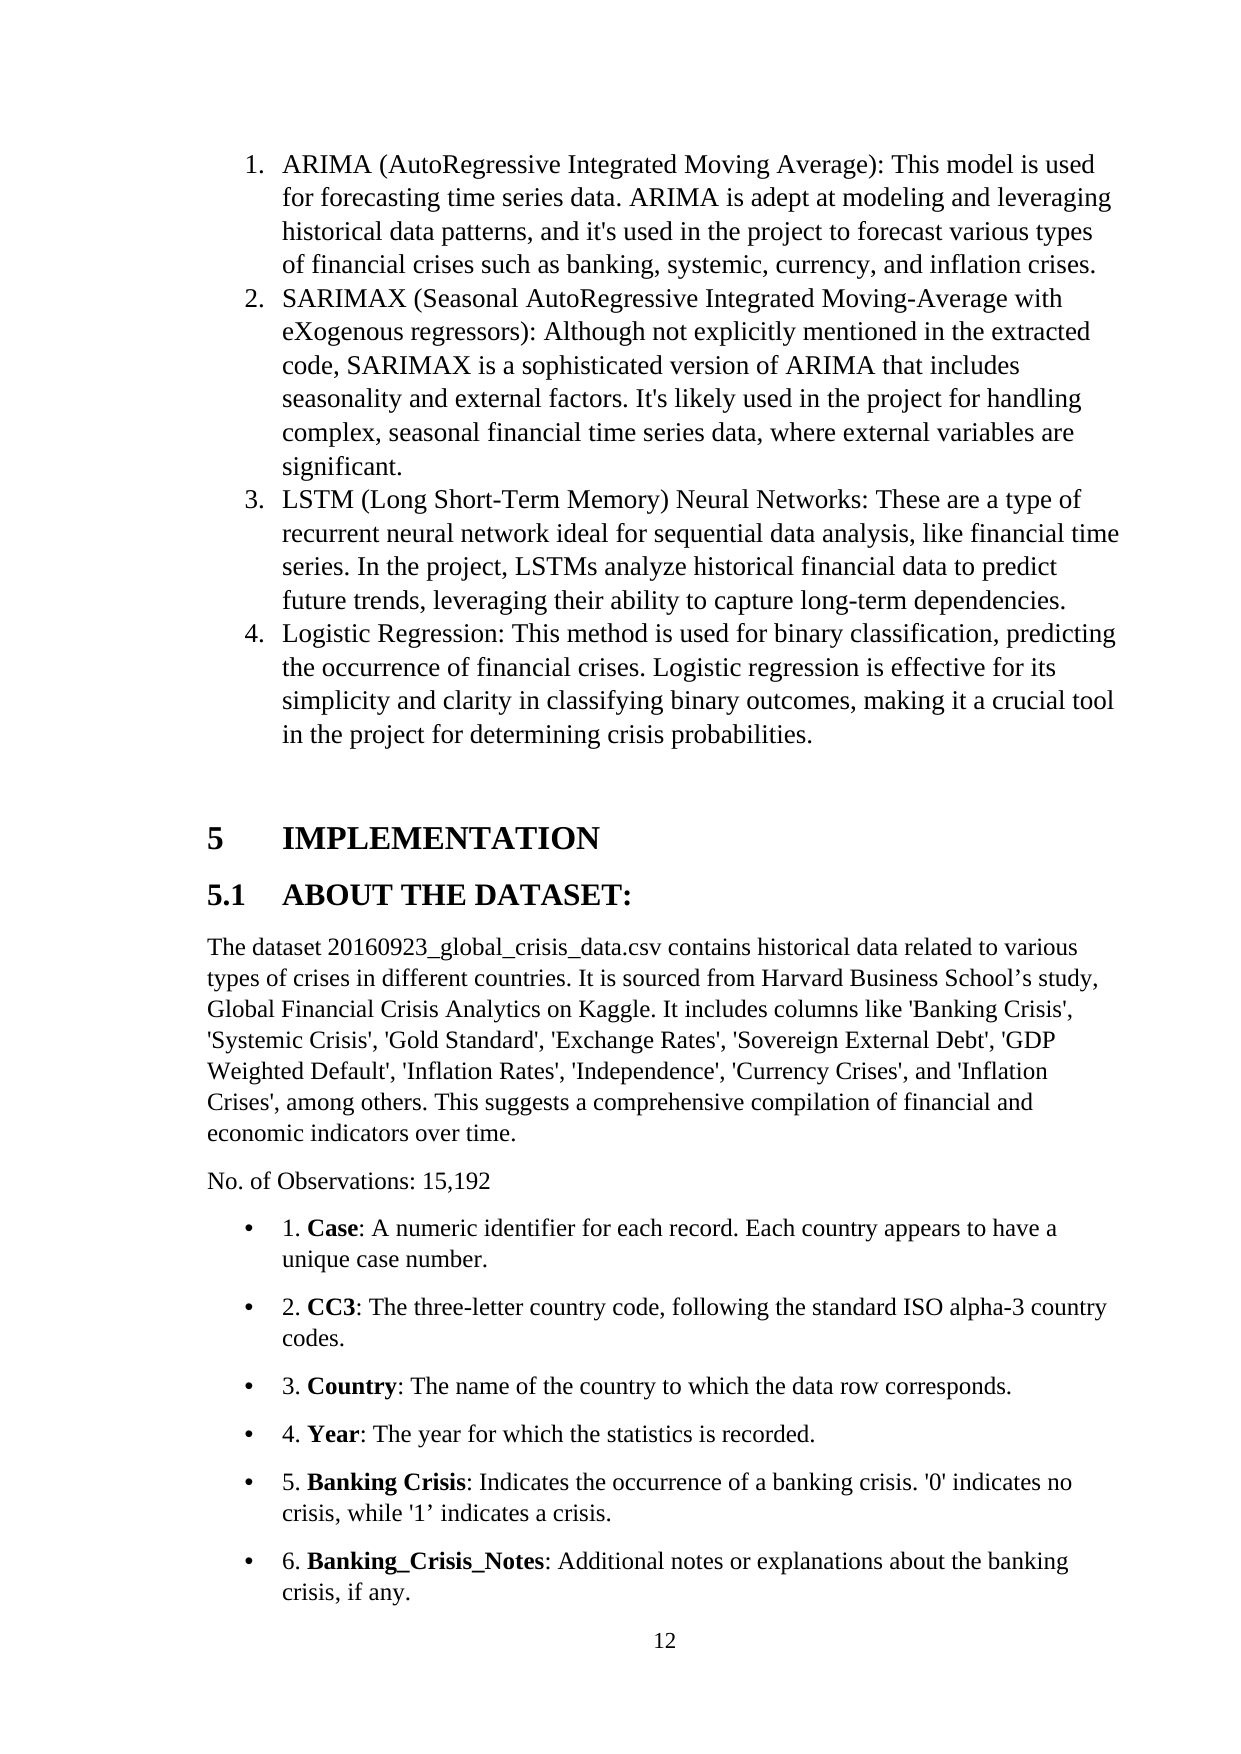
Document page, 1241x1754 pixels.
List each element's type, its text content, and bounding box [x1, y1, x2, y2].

list 1. Case: A numeric identifier for each record. Each country appears to have a unique case number. [244, 1213, 1122, 1273]
list Logistic Regression: This method is used for binary classification, predicting the occurrence of financial crises. Logistic regression is effective for its simplicity and clarity in classifying binary outcomes, making it a crucial tool in the project for determining crisis probabilities. [244, 617, 1122, 749]
list 2. CC3: The three-letter country code, following the standard ISO alpha-3 country codes. [244, 1292, 1122, 1352]
text 5.1 ABOUT THE DATASET: [207, 876, 1122, 912]
list 6. Banking_Crisis_Notes: Additional notes or explanations about the banking crisis, if any. [244, 1546, 1122, 1606]
list ARIMA (AutoRegressive Integrated Moving Average): This model is used for forecasting time series data. ARIMA is adept at modeling and leveraging historical data patterns, and it's used in the project to forecast various types of financial crises such as banking, systemic, currency, and inflation crises. [244, 148, 1122, 279]
list 5. Banking Crisis: Indicates the occurrence of a banking crisis. '0' indicates no crisis, while '1’ indicates a crisis. [244, 1467, 1122, 1527]
list LSTM (Long Short-Term Memory) Neural Networks: These are a type of recurrent neural network ideal for sequential data analysis, like financial time series. In the project, LSTMs analyze historical financial data to predict future trends, leveraging their ability to capture long-term dependencies. [244, 483, 1122, 615]
list SARIMAX (Seasonal AutoRegressive Integrated Moving-Average with eXogenous regressors): Although not explicitly mentioned in the extracted code, SARIMAX is a sophisticated version of ARIMA that includes seasonality and external factors. It's likely used in the project for handling complex, seasonal financial time series data, where external variables are significant. [244, 282, 1122, 481]
text 5 IMPLEMENTATION [207, 818, 1122, 857]
list 3. Country: The name of the country to which the data row corresponds. [244, 1371, 1122, 1400]
text The dataset 20160923_global_crisis_data.csv contains historical data related to various types of crises in different countries. It is sourced from Harvard Business School’s study, Global Financial Crisis Analytics on Kaggle. It includes columns like 'Banking Crisis', 'Systemic Crisis', 'Gold Standard', 'Exchange Rates', 'Sovereign External Debt', 'GDP Weighted Default', 'Inflation Rates', 'Independence', 'Currency Crises', and 'Inflation Crises', among others. This suggests a comprehensive compilation of financial and economic indicators over time. [207, 932, 1122, 1147]
list 4. Year: The year for which the statistics is recorded. [244, 1419, 1122, 1448]
text No. of Observations: 15,192 [207, 1166, 1122, 1194]
